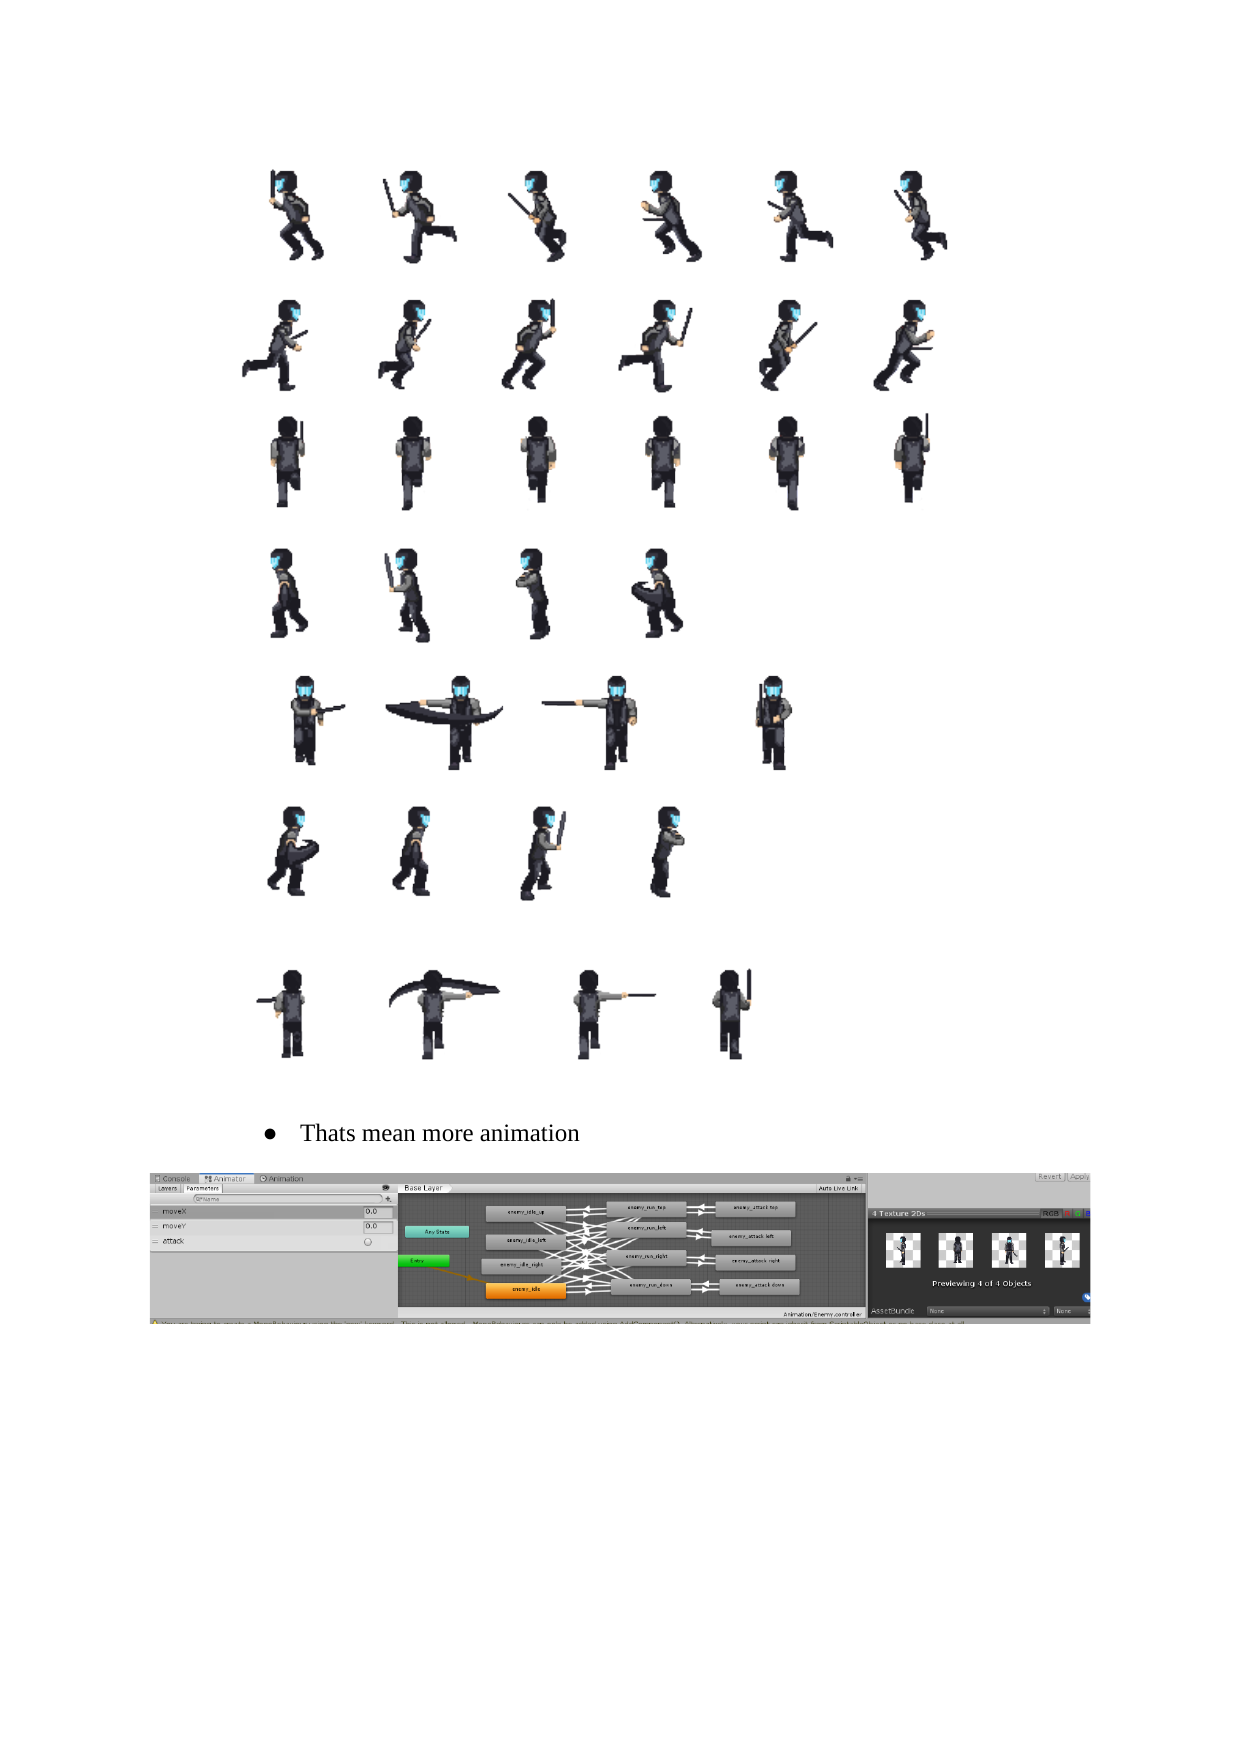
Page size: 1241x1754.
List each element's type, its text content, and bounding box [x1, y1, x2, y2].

picture [225, 956, 788, 1082]
picture [225, 665, 851, 791]
picture [225, 150, 976, 275]
picture [225, 407, 976, 533]
picture [149, 1173, 1091, 1324]
list Thats mean more animation [262, 1118, 1090, 1147]
picture [225, 536, 725, 662]
picture [225, 278, 976, 404]
picture [225, 794, 725, 920]
